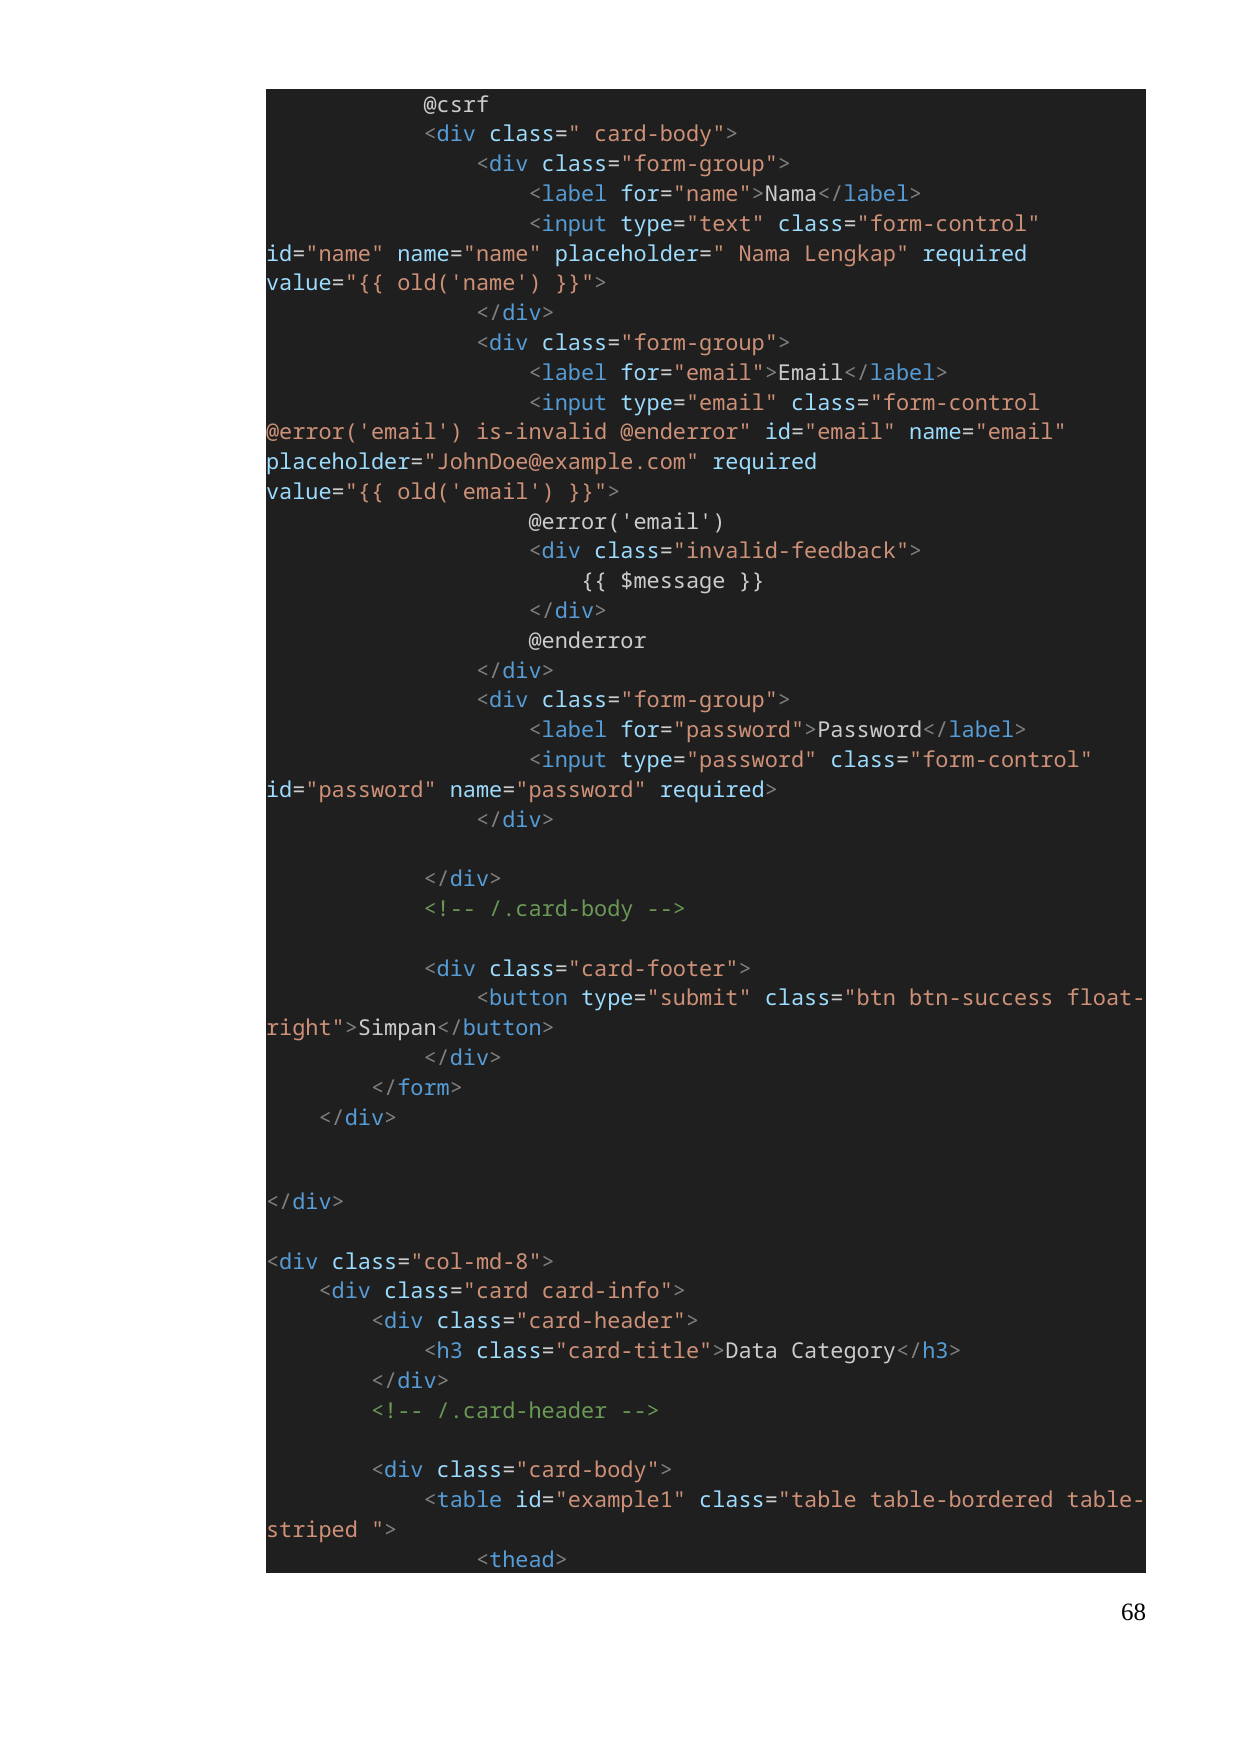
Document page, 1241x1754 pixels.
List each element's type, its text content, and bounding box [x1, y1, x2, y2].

text </div> [266, 297, 1146, 327]
text <label for="password">Password</label> [266, 714, 1146, 744]
text </form> [266, 1072, 1146, 1102]
text <label for="email">Email</label> [266, 357, 1146, 387]
text <div class="form-group"> [266, 327, 1146, 357]
text <!-- /.card-header --> [266, 1395, 1146, 1424]
text <div class="col-md-8"> [266, 1246, 1146, 1276]
text <button type="submit" class="btn btn-success float-right">Simpan</button> [266, 982, 1146, 1042]
text <div class="form-group"> [266, 684, 1146, 714]
text <div class="card-body"> [266, 1454, 1146, 1484]
text <div class="form-group"> [266, 148, 1146, 178]
text @csrf [266, 89, 1146, 118]
text <div class="card-footer"> [266, 953, 1146, 982]
text @error('email') [266, 506, 1146, 536]
text <div class="card card-info"> [266, 1276, 1146, 1305]
text {{ $message }} [266, 565, 1146, 595]
text <thead> [266, 1544, 1146, 1573]
text </div> [266, 655, 1146, 684]
text <div class=" card-body"> [266, 118, 1146, 148]
text </div> [266, 1186, 1146, 1216]
text <input type="text" class="form-control" id="name" name="name" placeholder=" Nama Lengkap" required value="{{ old('name') }}"> [266, 208, 1146, 297]
text </div> [266, 1102, 1146, 1131]
text </div> [266, 1365, 1146, 1395]
text <h3 class="card-title">Data Category</h3> [266, 1335, 1146, 1365]
text </div> [266, 804, 1146, 833]
text <!-- /.card-body --> [266, 893, 1146, 923]
text @enderror [266, 625, 1146, 655]
text <div class="invalid-feedback"> [266, 536, 1146, 565]
text <input type="email" class="form-control @error('email') is-invalid @enderror" id="email" name="email" placeholder="JohnDoe@example.com" required value="{{ old('email') }}"> [266, 387, 1146, 506]
text </div> [266, 863, 1146, 893]
text <div class="card-header"> [266, 1305, 1146, 1335]
text <label for="name">Nama</label> [266, 178, 1146, 208]
text <table id="example1" class="table table-bordered table-striped "> [266, 1484, 1146, 1544]
text </div> [266, 1042, 1146, 1072]
text <input type="password" class="form-control" id="password" name="password" required> [266, 744, 1146, 804]
text </div> [266, 595, 1146, 625]
